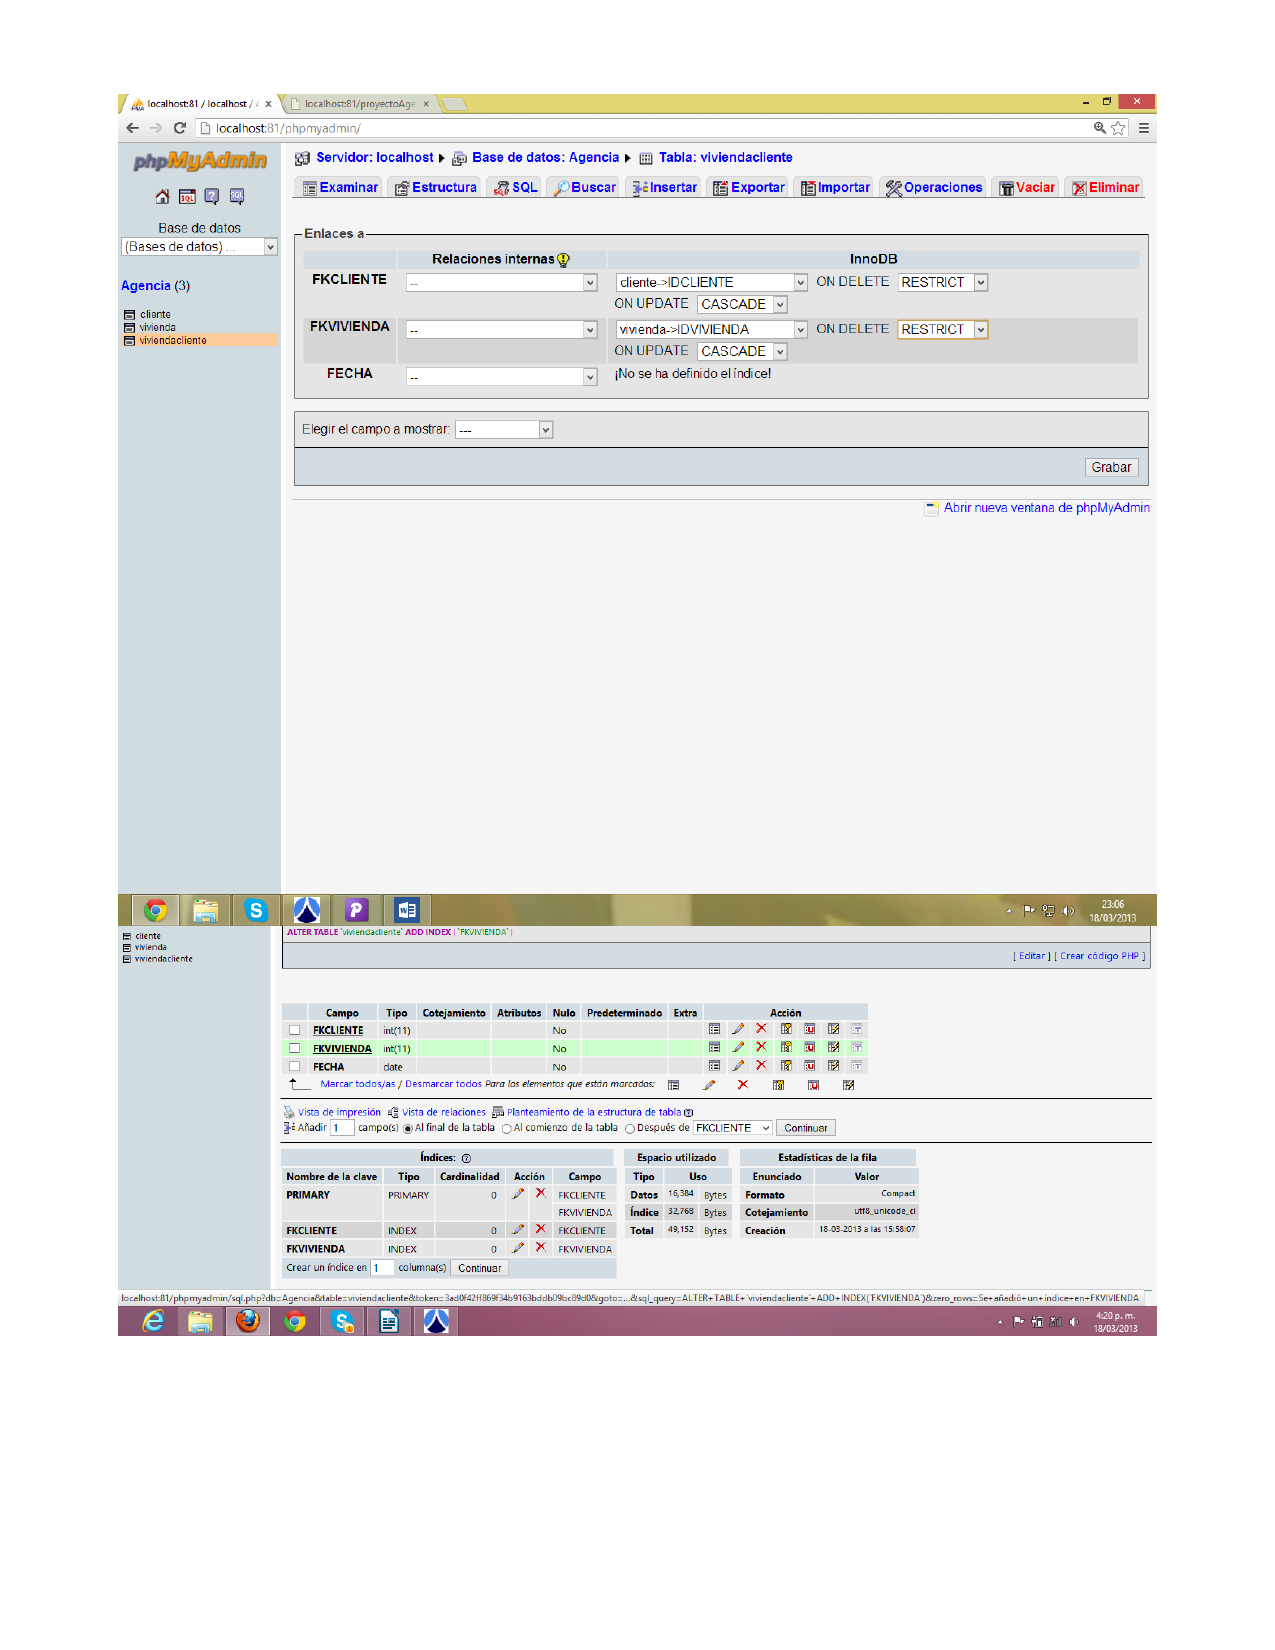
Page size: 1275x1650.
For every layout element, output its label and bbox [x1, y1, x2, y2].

picture [118, 94, 1157, 1336]
